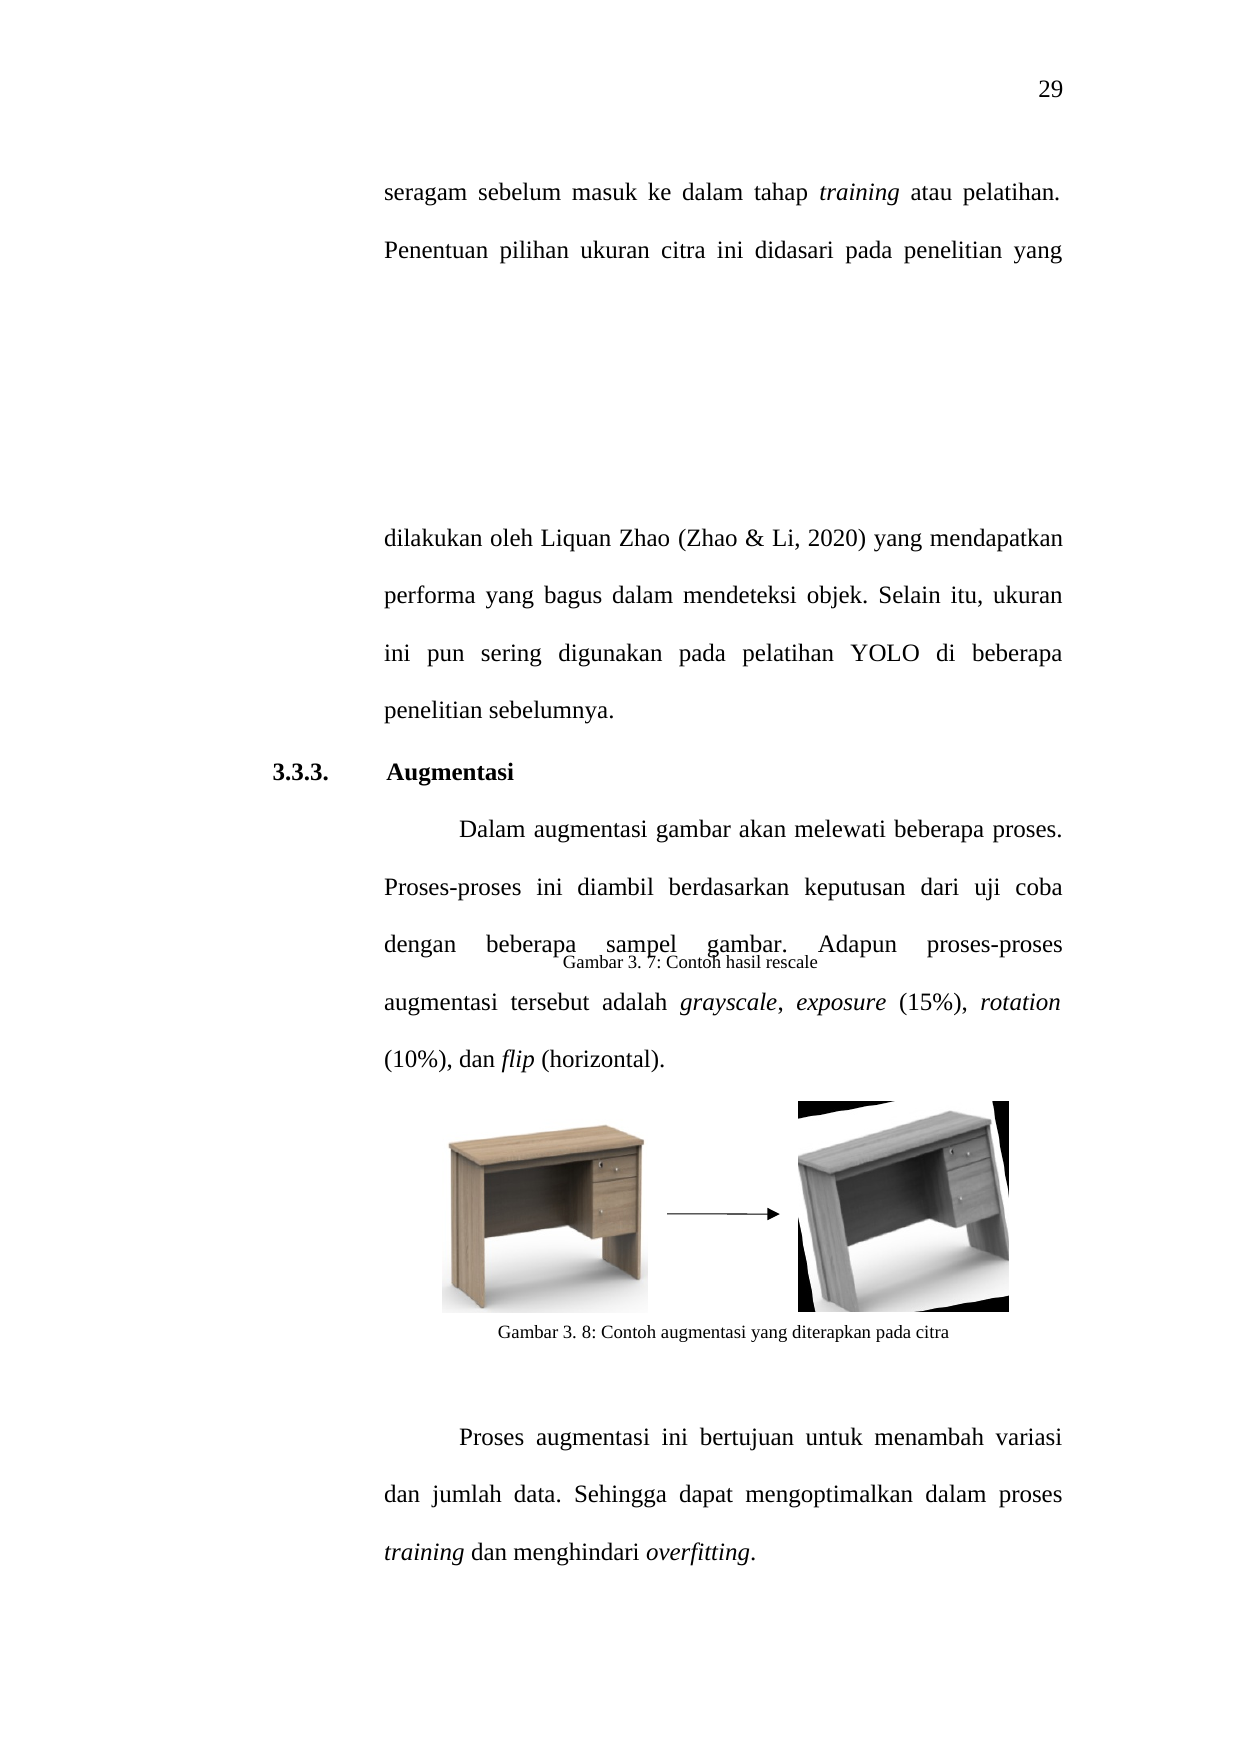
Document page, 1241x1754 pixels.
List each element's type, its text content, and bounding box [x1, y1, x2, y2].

picture [442, 1106, 648, 1313]
picture [798, 1101, 1009, 1312]
text Dalam augmentasi gambar akan melewati beberapa proses. Proses-proses ini diambil berdasarkan keputusan dari uji coba dengan beberapa sampel gambar. Adapun proses-proses augmentasi tersebut adalah grayscale, exposure (15%), rotation (10%), dan flip (horizontal). [384, 814, 1063, 1073]
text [384, 177, 1063, 724]
subtitle Augmentasi [272, 757, 1063, 786]
